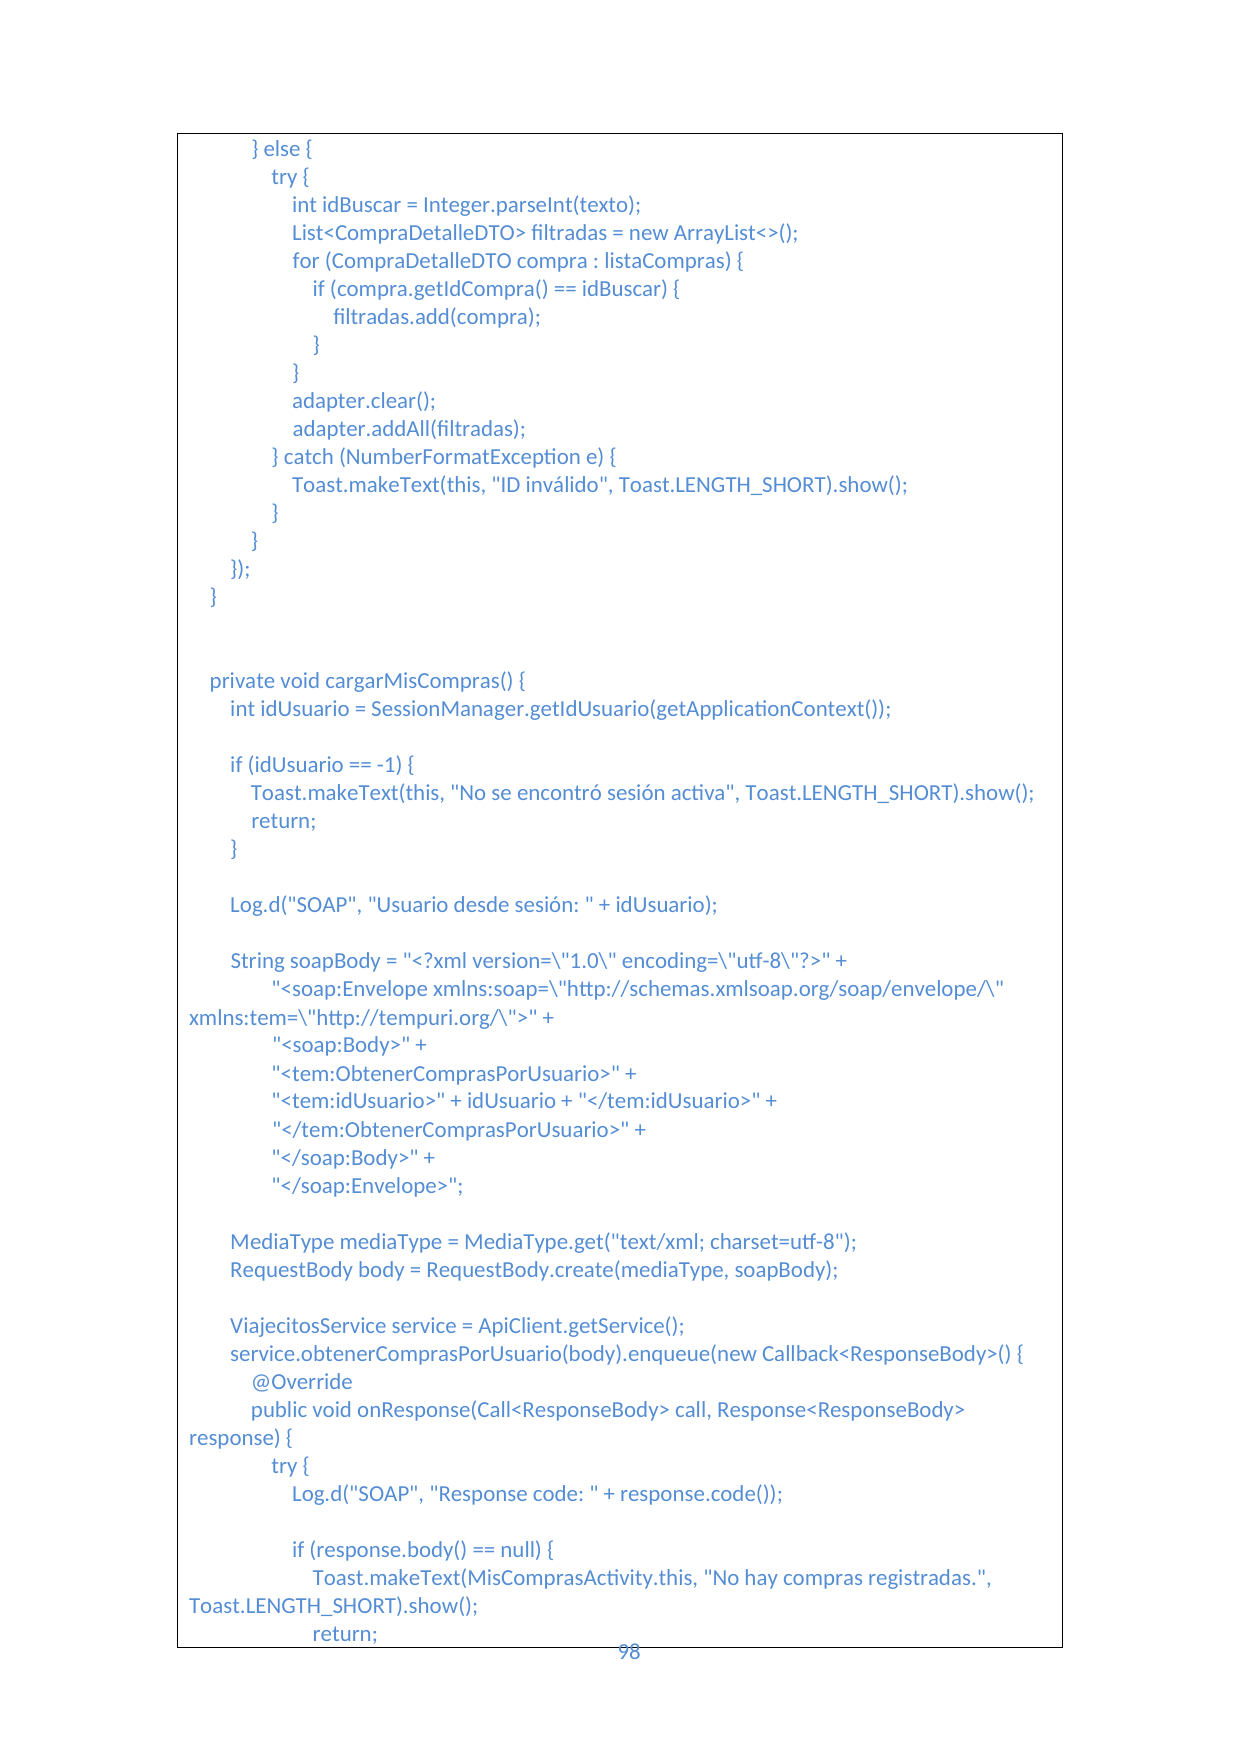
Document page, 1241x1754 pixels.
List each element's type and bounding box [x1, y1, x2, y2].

table_header [178, 134, 1062, 1647]
